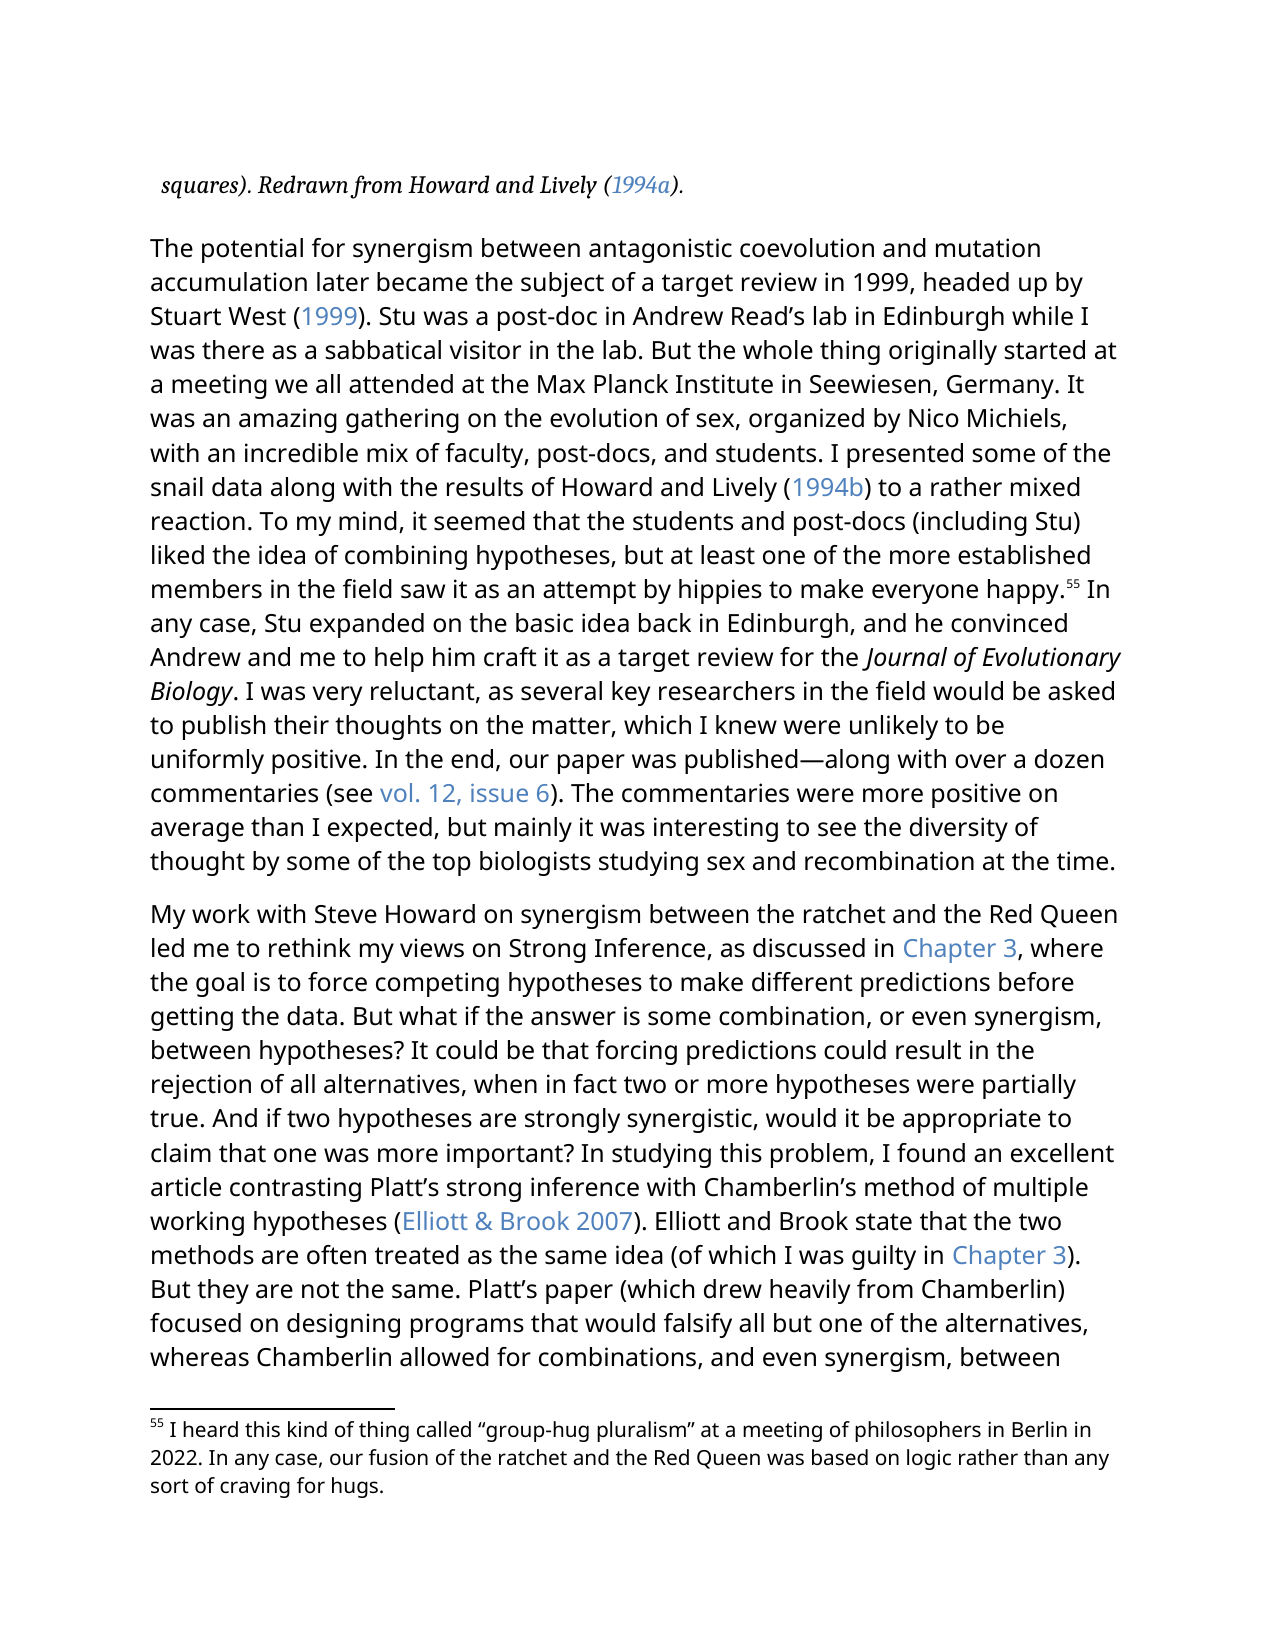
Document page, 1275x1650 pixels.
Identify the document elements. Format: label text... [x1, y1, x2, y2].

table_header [150, 150, 1125, 212]
text The potential for synergism between antagonistic coevolution and mutation accumulation later became the subject of a target review in 1999, headed up by Stuart West (1999). Stu was a post-doc in Andrew Read’s lab in Edinburgh while I was there as a sabbatical visitor in the lab. But the whole thing originally started at a meeting we all attended at the Max Planck Institute in Seewiesen, Germany. It was an amazing gathering on the evolution of sex, organized by Nico Michiels, with an incredible mix of faculty, post-docs, and students. I presented some of the snail data along with the results of Howard and Lively (1994b) to a rather mixed reaction. To my mind, it seemed that the students and post-docs (including Stu) liked the idea of combining hypotheses, but at least one of the more established members in the field saw it as an attempt by hippies to make everyone happy. In any case, Stu expanded on the basic idea back in Edinburgh, and he convinced Andrew and me to help him craft it as a target review for the Journal of Evolutionary Biology. I was very reluctant, as several key researchers in the field would be asked to publish their thoughts on the matter, which I knew were unlikely to be uniformly positive. In the end, our paper was published—along with over a dozen commentaries (see vol. 12, issue 6). The commentaries were more positive on average than I expected, but mainly it was interesting to see the diversity of thought by some of the top biologists studying sex and recombination at the time. [150, 231, 1125, 878]
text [150, 897, 1125, 1374]
